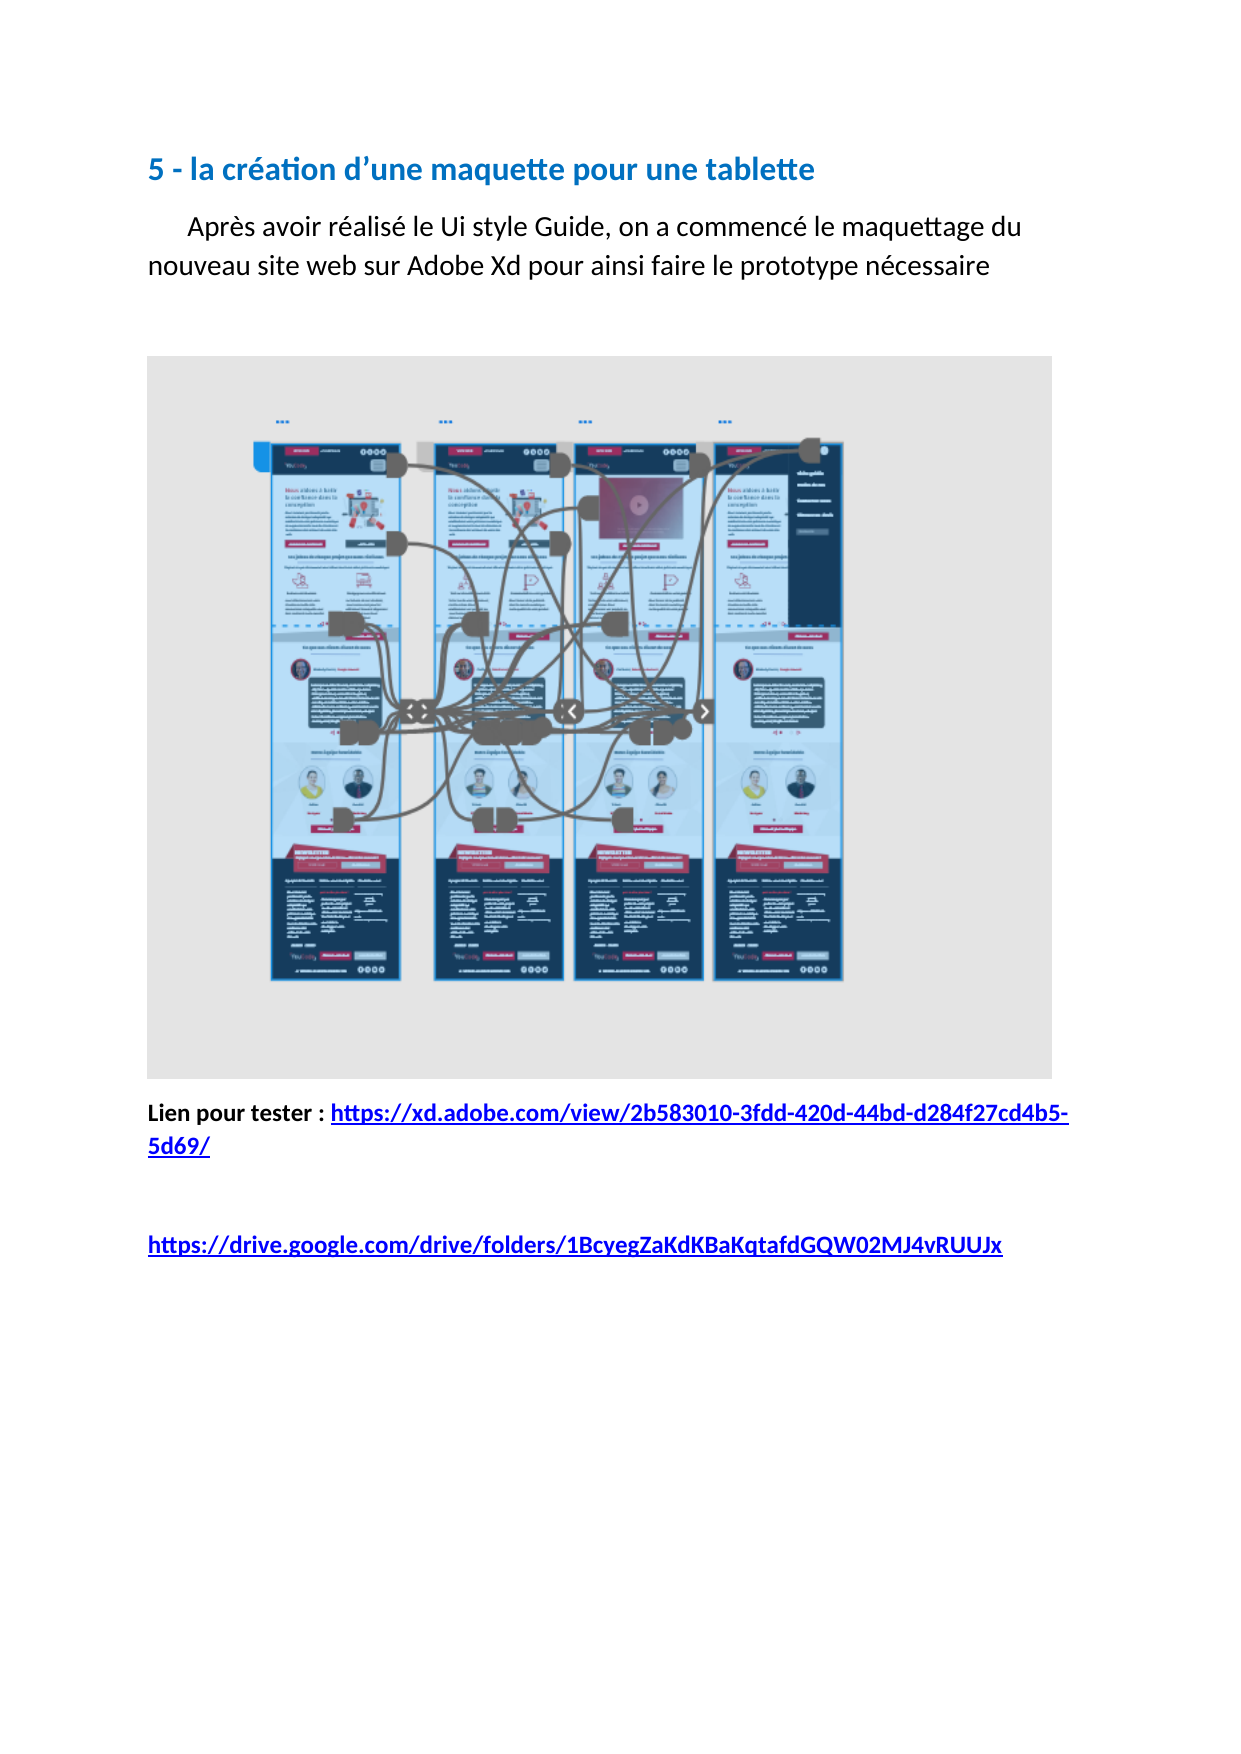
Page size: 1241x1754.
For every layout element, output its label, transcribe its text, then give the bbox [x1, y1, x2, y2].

text 5 - la création d’une maquette pour une tablette [148, 148, 1093, 188]
text Lien pour tester : https://xd.adobe.com/view/2b583010-3fdd-420d-44bd-d284f27cd4b5-5d69/ [148, 1097, 1093, 1161]
text https://drive.google.com/drive/folders/1BcyegZaKdKBaKqtafdGQW02MJ4vRUUJx [148, 1229, 1093, 1260]
text Après avoir réalisé le Ui style Guide, on a commencé le maquettage du nouveau site web sur Adobe Xd pour ainsi faire le prototype nécessaire [148, 208, 1093, 282]
picture [147, 356, 1052, 1079]
